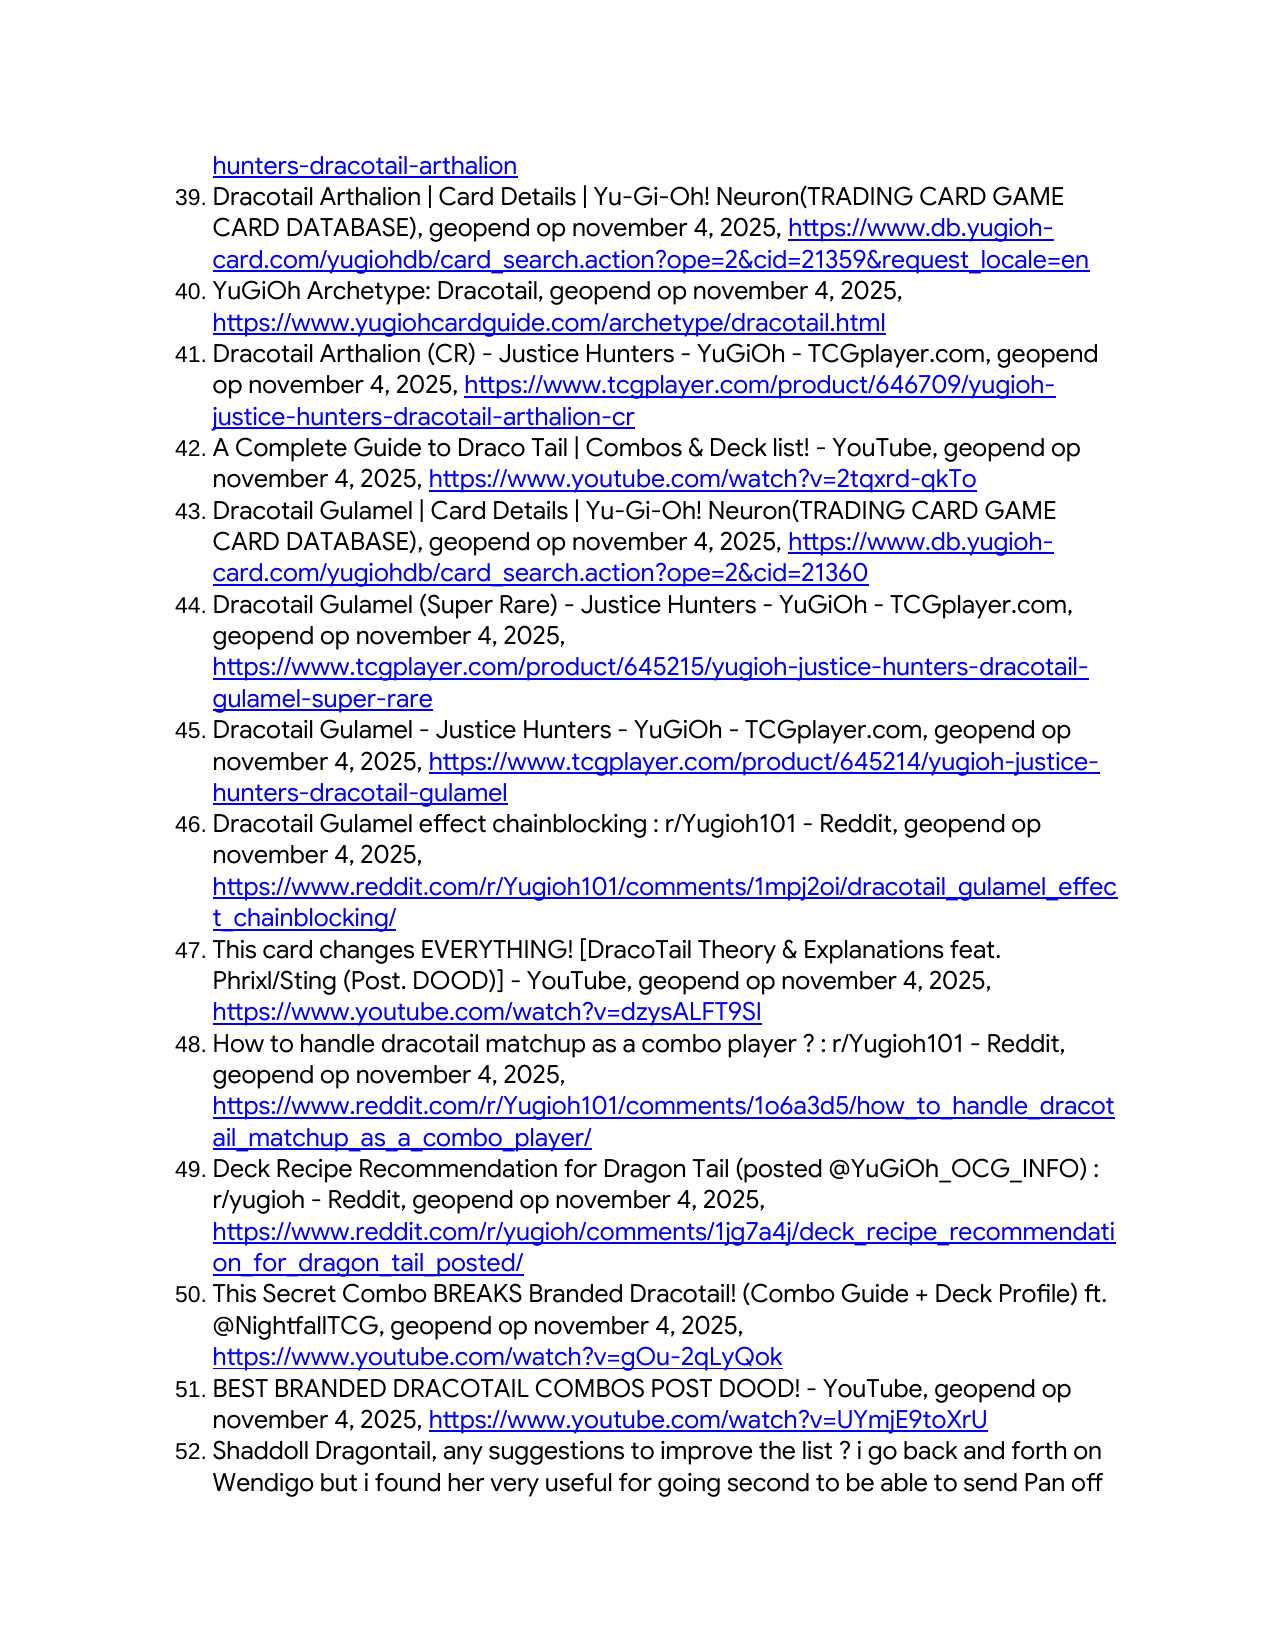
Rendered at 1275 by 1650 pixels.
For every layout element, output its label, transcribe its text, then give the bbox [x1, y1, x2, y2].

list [175, 150, 1125, 181]
list Dracotail Gulamel effect chainblocking : r/Yugioh101 - Reddit, geopend op november 4, 2025, https://www.reddit.com/r/Yugioh101/comments/1mpj2oi/dracotail_gulamel_effect_chainblocking/ [175, 808, 1125, 934]
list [175, 1436, 1125, 1498]
list A Complete Guide to Draco Tail | Combos & Deck list! - YouTube, geopend op november 4, 2025, https://www.youtube.com/watch?v=2tqxrd-qkTo [175, 432, 1125, 495]
list YuGiOh Archetype: Dracotail, geopend op november 4, 2025, https://www.yugiohcardguide.com/archetype/dracotail.html [175, 275, 1125, 338]
list Dracotail Gulamel (Super Rare) - Justice Hunters - YuGiOh - TCGplayer.com, geopend op november 4, 2025, https://www.tcgplayer.com/product/645215/yugioh-justice-hunters-dracotail-gulamel-super-rare [175, 589, 1125, 714]
list Deck Recipe Recommendation for Dragon Tail (posted @YuGiOh_OCG_INFO) : r/yugioh - Reddit, geopend op november 4, 2025, https://www.reddit.com/r/yugioh/comments/1jg7a4j/deck_recipe_recommendation_for_dragon_tail_posted/ [175, 1153, 1125, 1279]
list Dracotail Arthalion | Card Details | Yu-Gi-Oh! Neuron(TRADING CARD GAME CARD DATABASE), geopend op november 4, 2025, https://www.db.yugioh-card.com/yugiohdb/card_search.action?ope=2&cid=21359&request_locale=en [175, 181, 1125, 275]
list Dracotail Gulamel - Justice Hunters - YuGiOh - TCGplayer.com, geopend op november 4, 2025, https://www.tcgplayer.com/product/645214/yugioh-justice-hunters-dracotail-gulamel [175, 714, 1125, 808]
list How to handle dracotail matchup as a combo player ? : r/Yugioh101 - Reddit, geopend op november 4, 2025, https://www.reddit.com/r/Yugioh101/comments/1o6a3d5/how_to_handle_dracotail_matchup_as_a_combo_player/ [175, 1028, 1125, 1153]
list Dracotail Gulamel | Card Details | Yu-Gi-Oh! Neuron(TRADING CARD GAME CARD DATABASE), geopend op november 4, 2025, https://www.db.yugioh-card.com/yugiohdb/card_search.action?ope=2&cid=21360 [175, 495, 1125, 589]
list This card changes EVERYTHING! [DracoTail Theory & Explanations feat. Phrixl/Sting (Post. DOOD)] - YouTube, geopend op november 4, 2025, https://www.youtube.com/watch?v=dzysALFT9SI [175, 934, 1125, 1028]
list BEST BRANDED DRACOTAIL COMBOS POST DOOD! - YouTube, geopend op november 4, 2025, https://www.youtube.com/watch?v=UYmjE9toXrU [175, 1373, 1125, 1436]
list This Secret Combo BREAKS Branded Dracotail! (Combo Guide + Deck Profile) ft. @NightfallTCG, geopend op november 4, 2025, https://www.youtube.com/watch?v=gOu-2qLyQok [175, 1279, 1125, 1373]
list Dracotail Arthalion (CR) - Justice Hunters - YuGiOh - TCGplayer.com, geopend op november 4, 2025, https://www.tcgplayer.com/product/646709/yugioh-justice-hunters-dracotail-arthalion-cr [175, 338, 1125, 432]
